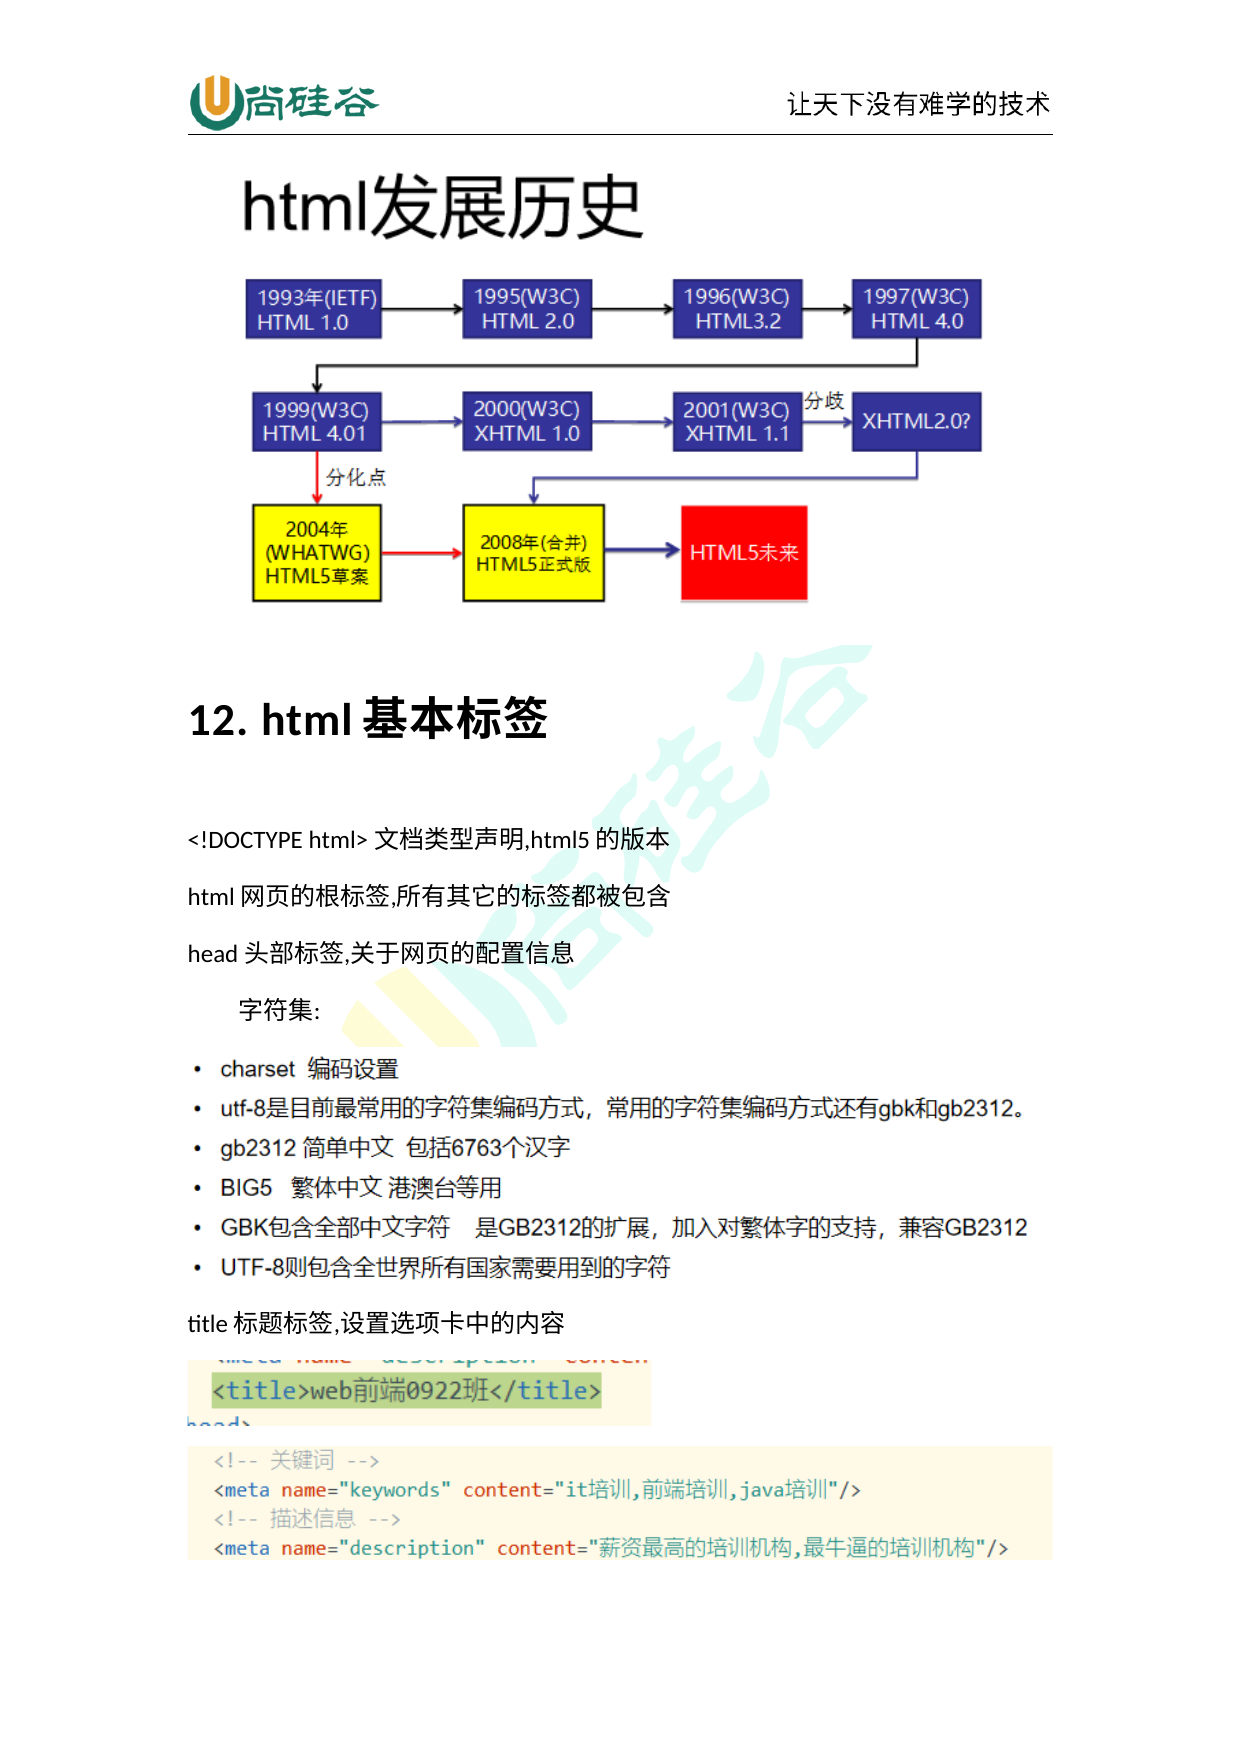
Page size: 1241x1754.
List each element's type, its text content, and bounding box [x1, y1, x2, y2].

picture [187, 1360, 652, 1426]
text 字符集: [187, 991, 1053, 1027]
text html 网页的根标签,所有其它的标签都被包含 [187, 876, 1053, 913]
subtitle html基本标签 [187, 682, 1053, 749]
text <!DOCTYPE html> 文档类型声明,html5的版本 [187, 819, 1053, 856]
picture [187, 1446, 1053, 1560]
picture [187, 73, 1053, 132]
text head 头部标签,关于网页的配置信息 [187, 933, 1053, 970]
text title 标题标签,设置选项卡中的内容 [187, 1303, 1053, 1339]
picture [187, 1047, 1053, 1283]
picture [187, 156, 1053, 645]
